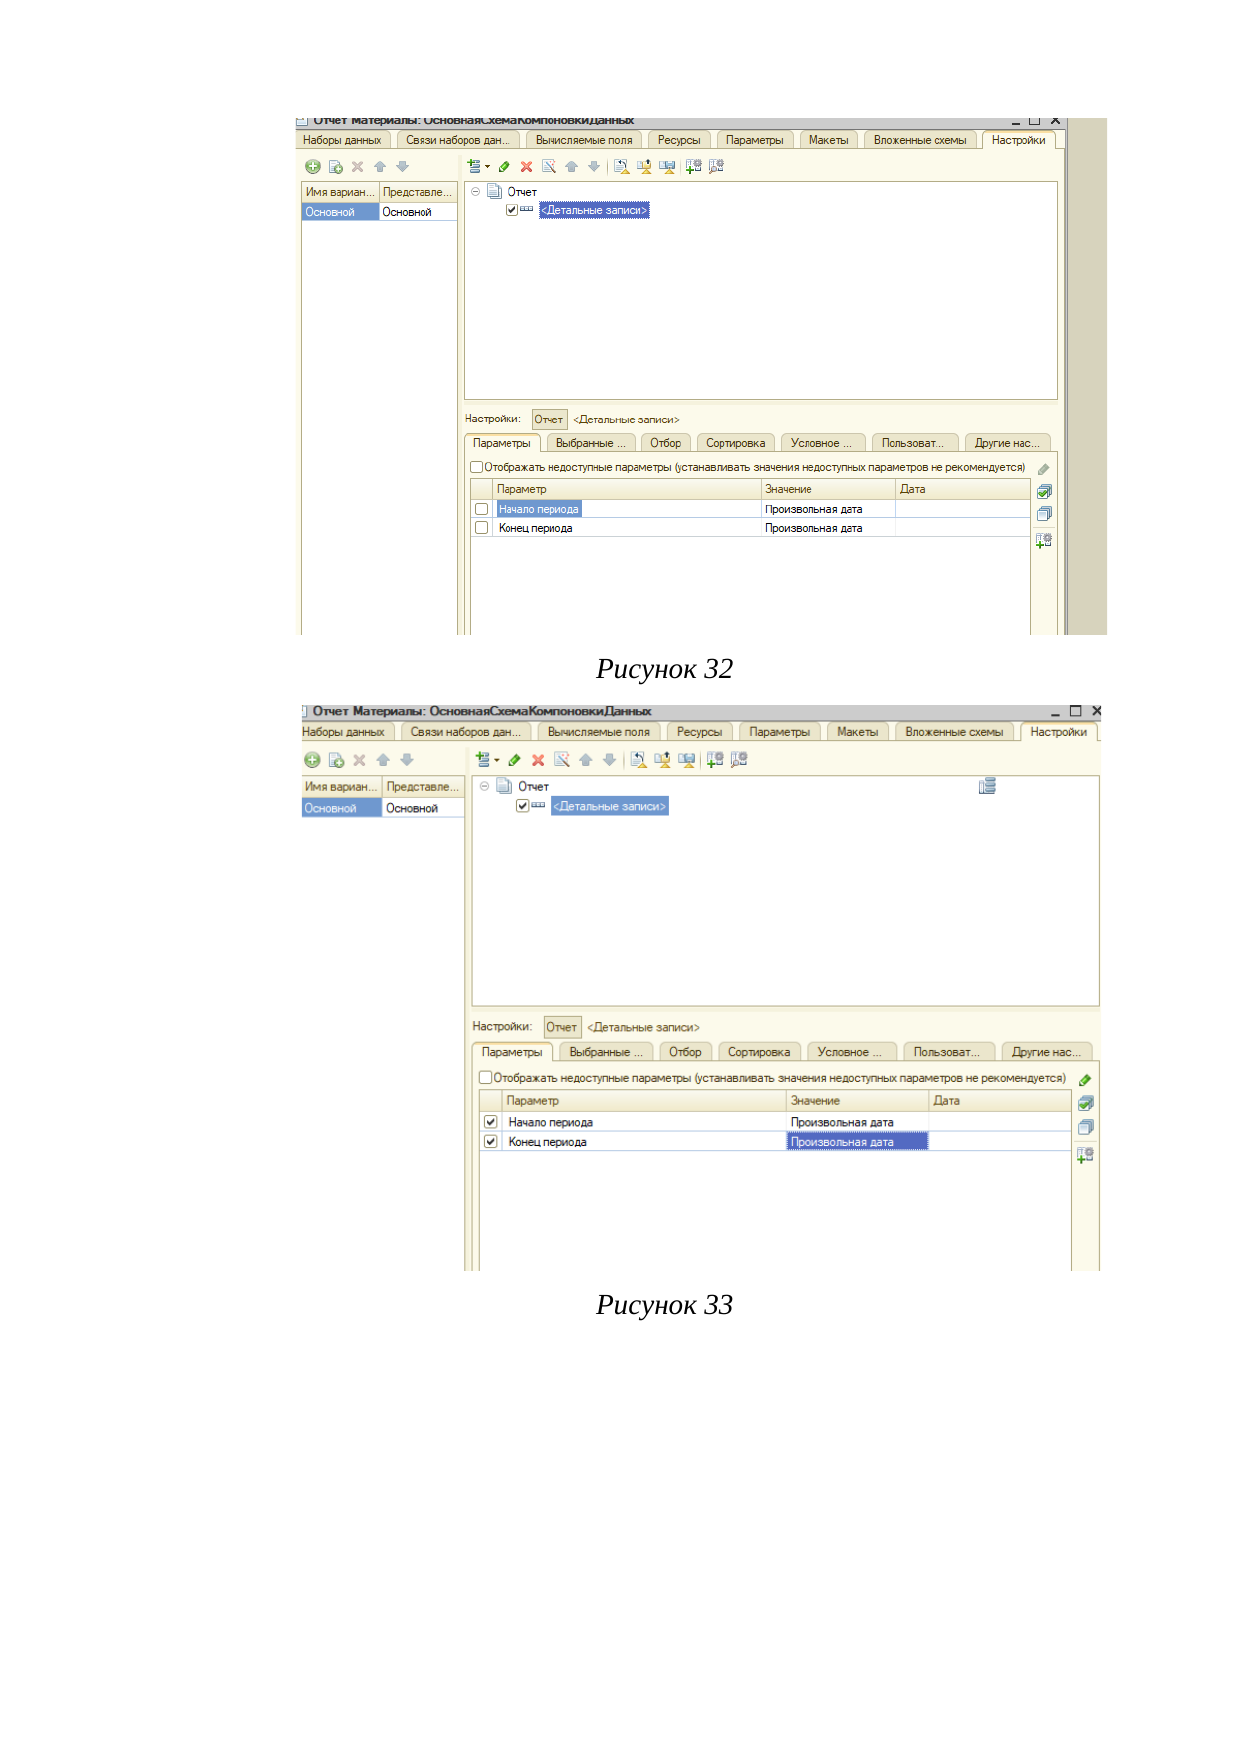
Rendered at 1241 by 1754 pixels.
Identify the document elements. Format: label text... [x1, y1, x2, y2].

text Рисунок 33 [177, 1287, 1152, 1321]
text Рисунок 32 [177, 651, 1152, 684]
picture [301, 705, 1102, 1271]
picture [295, 118, 1108, 635]
